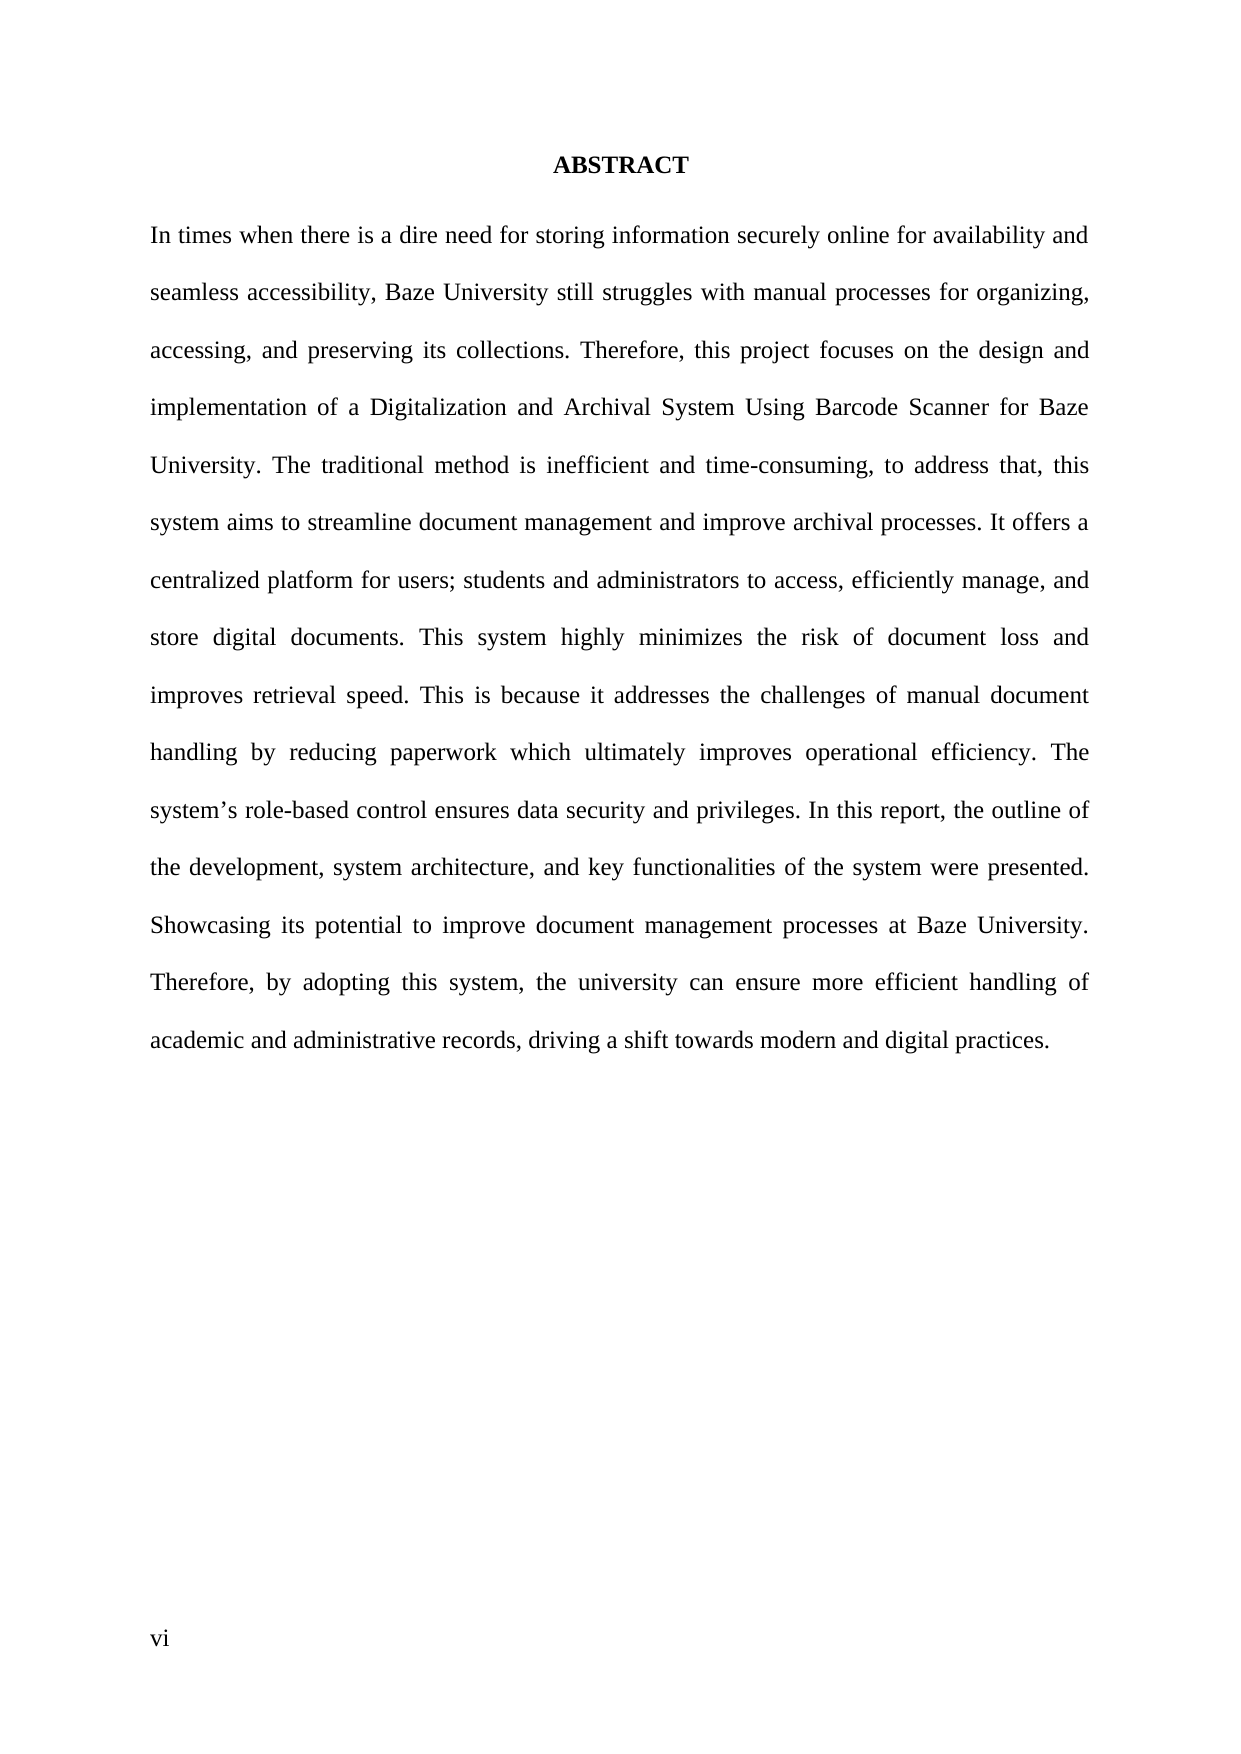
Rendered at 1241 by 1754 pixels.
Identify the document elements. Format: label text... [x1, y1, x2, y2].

text In times when there is a dire need for storing information securely online for availability and seamless accessibility, Baze University still struggles with manual processes for organizing, accessing, and preserving its collections. Therefore, this project focuses on the design and implementation of a Digitalization and Archival System Using Barcode Scanner for Baze University. The traditional method is inefficient and time-consuming, to address that, this system aims to streamline document management and improve archival processes. It offers a centralized platform for users; students and administrators to access, efficiently manage, and store digital documents. This system highly minimizes the risk of document loss and improves retrieval speed. This is because it addresses the challenges of manual document handling by reducing paperwork which ultimately improves operational efficiency. The system’s role-based control ensures data security and privileges. In this report, the outline of the development, system architecture, and key functionalities of the system were presented. Showcasing its potential to improve document management processes at Baze University. Therefore, by adopting this system, the university can ensure more efficient handling of academic and administrative records, driving a shift towards modern and digital practices. [150, 220, 1090, 1054]
subtitle ABSTRACT [152, 150, 1090, 179]
